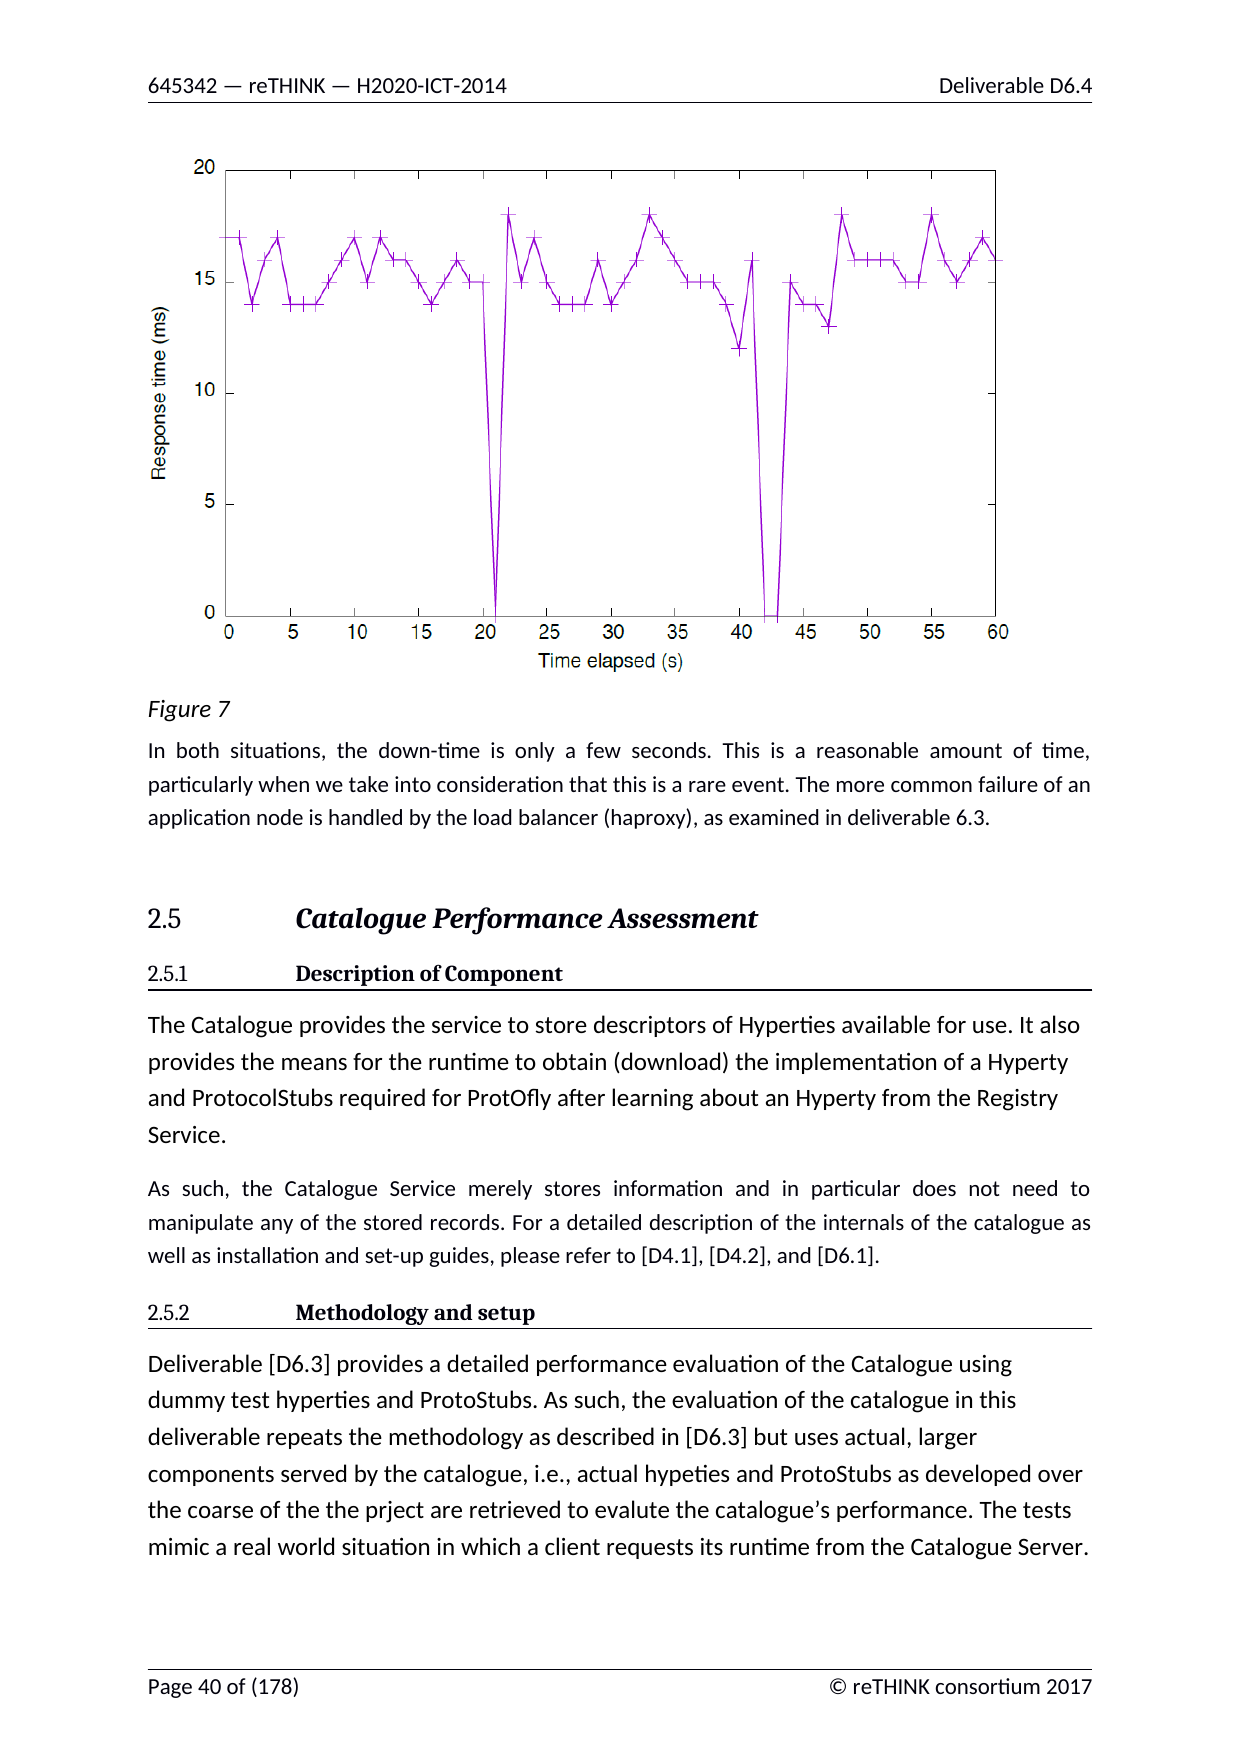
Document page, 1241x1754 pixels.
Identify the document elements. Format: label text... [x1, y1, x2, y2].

subtitle Catalogue Performance Assessment [148, 902, 1092, 936]
subtitle Description of Component [148, 961, 1092, 989]
text Figure 7 [148, 693, 1092, 724]
text As such, the Catalogue Service merely stores information and in particular does not need to manipulate any of the stored records. For a detailed description of the internals of the catalogue as well as installation and set-up guides, please refer to [D4.1], [D4.2], and [D6.1]. [148, 1174, 1092, 1269]
text Deliverable [D6.3] provides a detailed performance evaluation of the Catalogue using dummy test hyperties and ProtoStubs. As such, the evaluation of the catalogue in this deliverable repeats the methodology as described in [D6.3] but uses actual, larger components served by the catalogue, i.e., actual hypeties and ProtoStubs as developed over the coarse of the the prject are retrieved to evalute the catalogue’s performance. The tests mimic a real world situation in which a client requests its runtime from the Catalogue Server. [148, 1348, 1092, 1561]
text In both situations, the down-time is only a few seconds. This is a reasonable amount of time, particularly when we take into consideration that this is a rare event. The more common failure of an application node is handled by the load balancer (haproxy), as examined in deliverable 6.3. [148, 736, 1092, 831]
picture [147, 147, 1023, 673]
text The Catalogue provides the service to store descriptors of Hyperties available for use. It also provides the means for the runtime to obtain (download) the implementation of a Hyperty and ProtocolStubs required for ProtOfly after learning about an Hyperty from the Registry Service. [148, 1009, 1092, 1149]
subtitle Methodology and setup [148, 1300, 1092, 1328]
